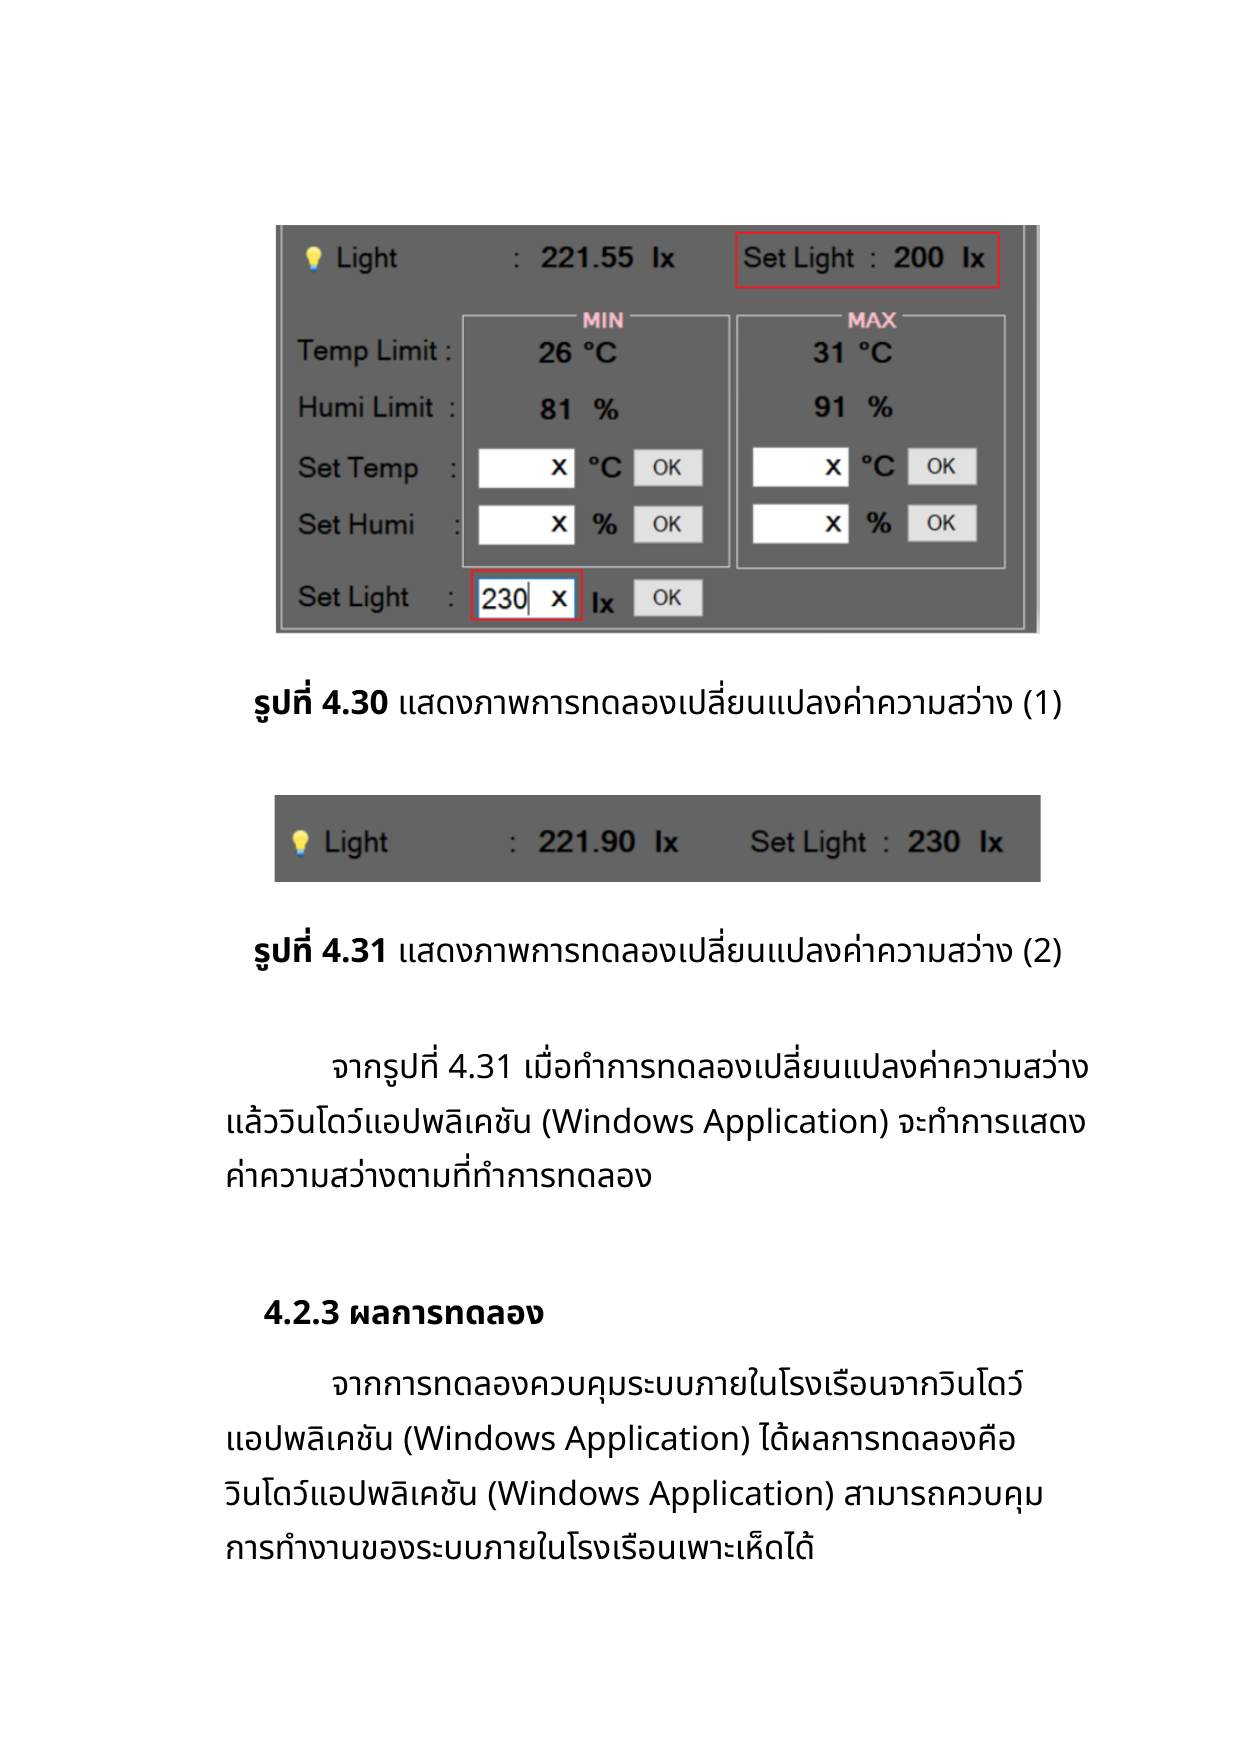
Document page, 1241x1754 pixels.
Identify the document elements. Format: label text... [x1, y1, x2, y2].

table_header รูปที่ 4.30 แสดงภาพการทดลองเปลี่ยนแปลงค่าความสว่าง (1) [225, 225, 1090, 730]
text จากการทดลองควบคุมระบบภายในโรงเรือนจากวินโดว์แอปพลิเคชัน (Windows Application) ได้ผลการทดลองคือ วินโดว์แอปพลิเคชัน (Windows Application) สามารถควบคุมการทำงานของระบบภายในโรงเรือนเพาะเห็ดได้ [225, 1360, 1090, 1574]
table_header รูปที่ 4.31 แสดงภาพการทดลองเปลี่ยนแปลงค่าความสว่าง (2) [225, 795, 1090, 978]
picture [275, 225, 1040, 634]
text 4.2.3 ผลการทดลอง [225, 1289, 1090, 1340]
text จากรูปที่ 4.31 เมื่อทำการทดลองเปลี่ยนแปลงค่าความสว่างแล้ววินโดว์แอปพลิเคชัน (Windows Application) จะทำการแสดงค่าความสว่างตามที่ทำการทดลอง [225, 1043, 1090, 1203]
picture [274, 795, 1041, 882]
